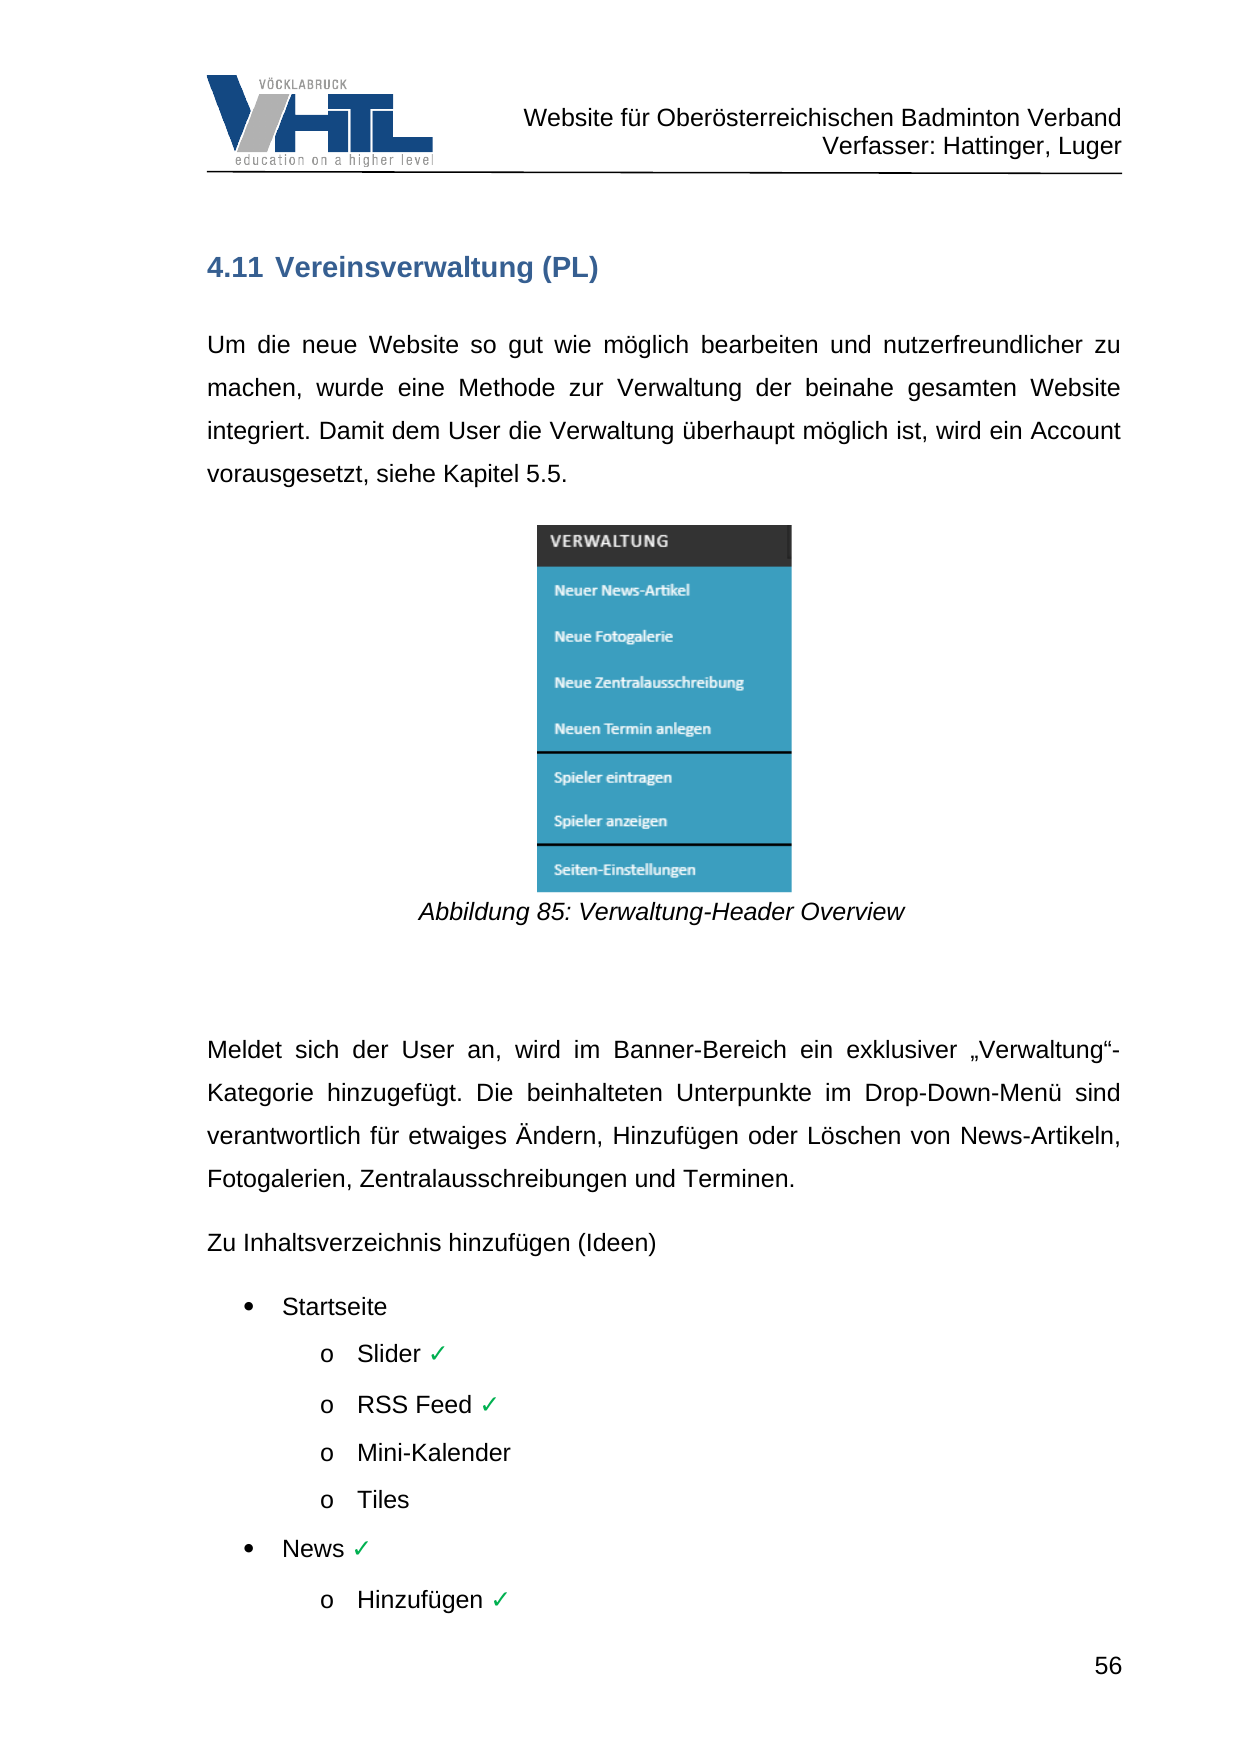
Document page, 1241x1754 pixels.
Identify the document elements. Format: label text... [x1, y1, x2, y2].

list Hinzufügen ✓ [319, 1582, 1122, 1616]
list News ✓ [244, 1531, 1122, 1565]
list Startseite [244, 1292, 1122, 1321]
text Zu Inhaltsverzeichnis hinzufügen (Ideen) [207, 1228, 1122, 1257]
list RSS Feed ✓ [319, 1387, 1122, 1421]
list Mini-Kalender [319, 1438, 1122, 1469]
picture [537, 525, 792, 894]
text Um die neue Website so gut wie möglich bearbeiten und nutzerfreundlicher zu machen, wurde eine Methode zur Verwaltung der beinahe gesamten Website integriert. Damit dem User die Verwaltung überhaupt möglich ist, wird ein Account vorausgesetzt, siehe Kapitel 5.5. [207, 330, 1122, 488]
picture [206, 75, 433, 167]
list Tiles [319, 1484, 1122, 1516]
subtitle Vereinsverwaltung (PL) [207, 251, 1122, 284]
text Meldet sich der User an, wird im Banner-Bereich ein exklusiver „Verwaltung“-Kategorie hinzugefügt. Die beinhalteten Unterpunkte im Drop-Down-Menü sind verantwortlich für etwaiges Ändern, Hinzufügen oder Löschen von News-Artikeln, Fotogalerien, Zentralausschreibungen und Terminen. [207, 1035, 1122, 1193]
list Slider ✓ [319, 1336, 1122, 1370]
